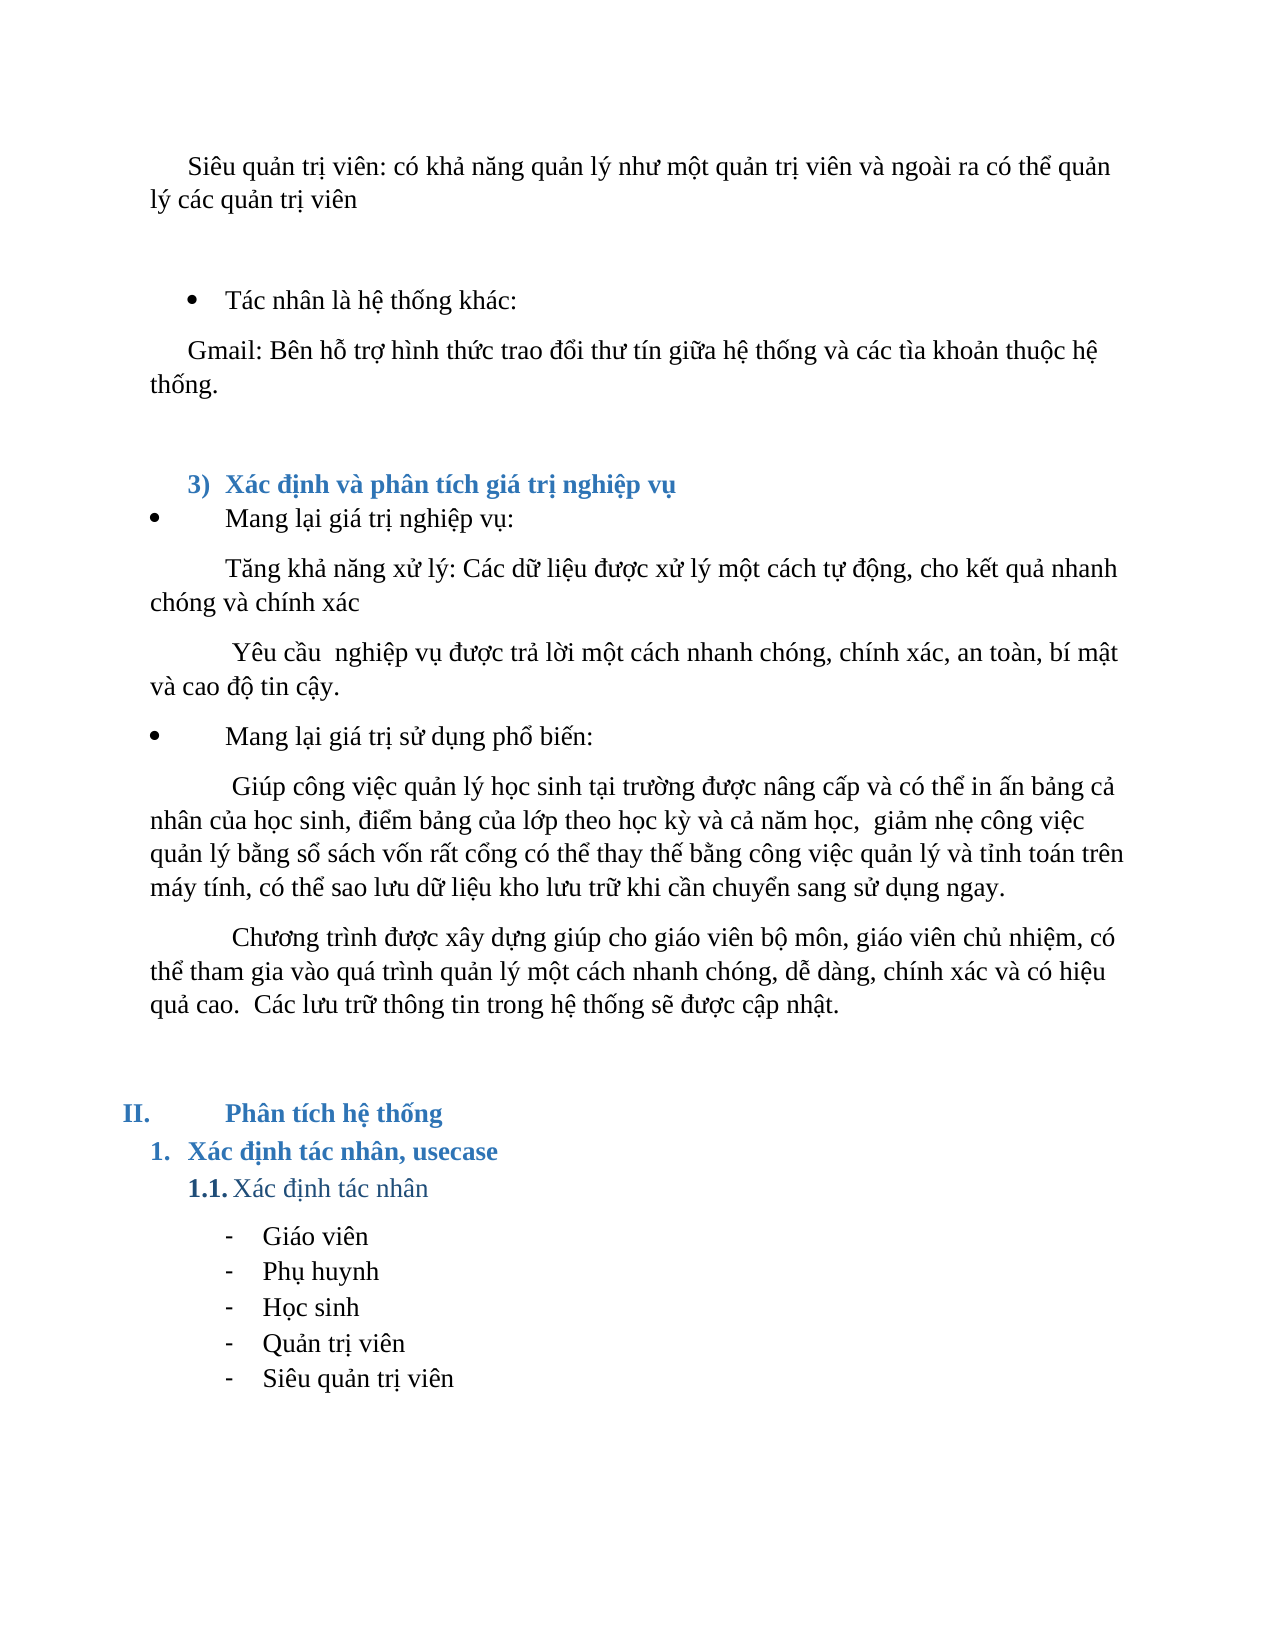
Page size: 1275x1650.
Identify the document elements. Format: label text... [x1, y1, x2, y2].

list Học sinh [225, 1290, 1125, 1323]
subtitle Xác định tác nhân, usecase [150, 1134, 1125, 1166]
subtitle Phân tích hệ thống [150, 1097, 1125, 1128]
list Mang lại giá trị nghiệp vụ: [150, 502, 1125, 533]
list Tác nhân là hệ thống khác: [187, 284, 1125, 315]
text Tăng khả năng xử lý: Các dữ liệu được xử lý một cách tự động, cho kết quả nhanh chóng và chính xác [150, 552, 1125, 617]
list Mang lại giá trị sử dụng phổ biến: [150, 720, 1125, 751]
text Gmail: Bên hỗ trợ hình thức trao đổi thư tín giữa hệ thống và các tìa khoản thuộc hệ thống. [150, 334, 1125, 399]
subtitle Xác định và phân tích giá trị nghiệp vụ [187, 468, 1125, 499]
text Giúp công việc quản lý học sinh tại trường được nâng cấp và có thể in ấn bảng cả nhân của học sinh, điểm bảng của lớp theo học kỳ và cả năm học, giảm nhẹ công việc quản lý bằng sổ sách vốn rất cổng có thể thay thế bằng công việc quản lý và tỉnh toán trên máy tính, có thể sao lưu dữ liệu kho lưu trữ khi cần chuyển sang sử dụng ngay. [150, 770, 1125, 902]
text Yêu cầu nghiệp vụ được trả lời một cách nhanh chóng, chính xác, an toàn, bí mật và cao độ tin cậy. [150, 636, 1125, 701]
list Giáo viên [225, 1219, 1125, 1252]
list Phụ huynh [225, 1254, 1125, 1288]
text Siêu quản trị viên: có khả năng quản lý như một quản trị viên và ngoài ra có thể quản lý các quản trị viên [150, 150, 1125, 215]
list Siêu quản trị viên [225, 1361, 1125, 1394]
text Chương trình được xây dựng giúp cho giáo viên bộ môn, giáo viên chủ nhiệm, có thể tham gia vào quá trình quản lý một cách nhanh chóng, dễ dàng, chính xác và có hiệu quả cao. Các lưu trữ thông tin trong hệ thống sẽ được cập nhật. [150, 921, 1125, 1019]
list Quản trị viên [225, 1326, 1125, 1359]
subtitle Xác định tác nhân [187, 1172, 1125, 1203]
